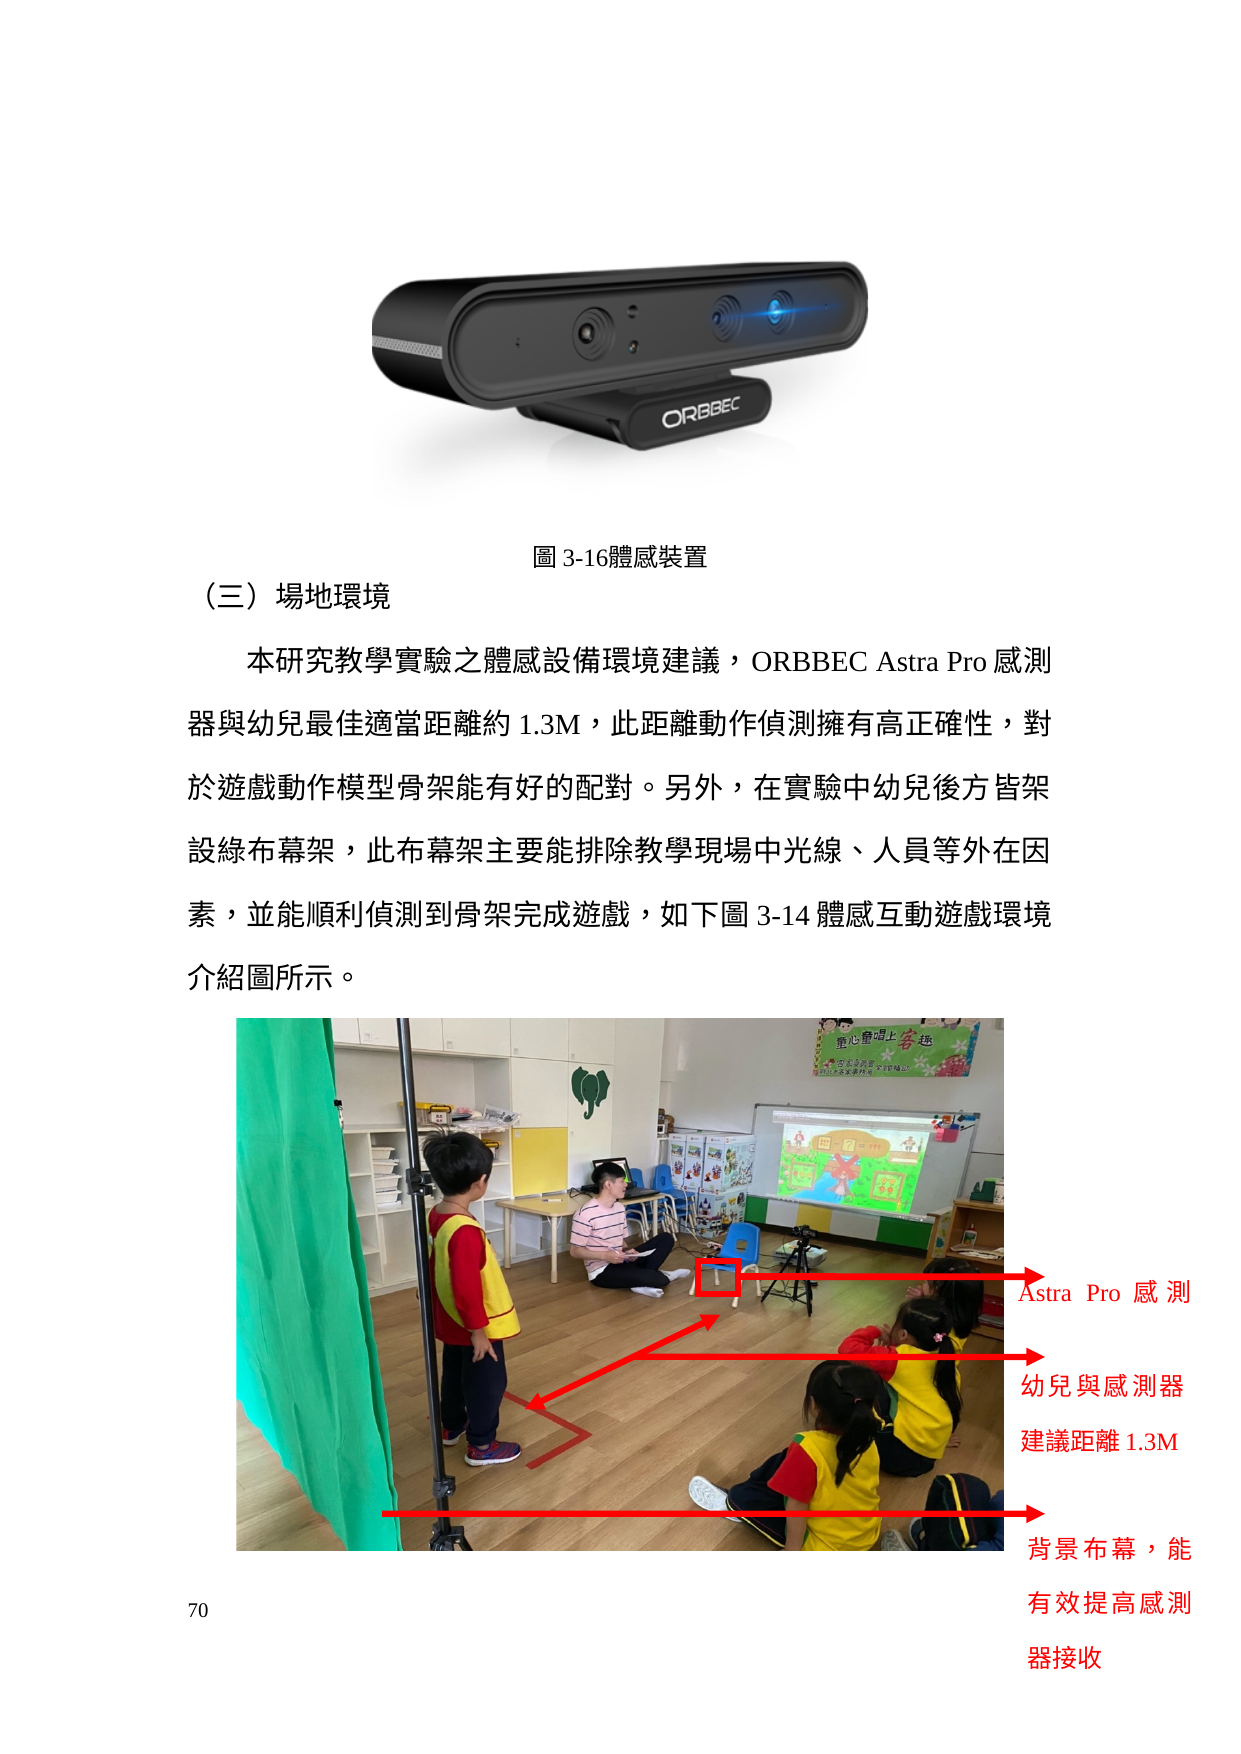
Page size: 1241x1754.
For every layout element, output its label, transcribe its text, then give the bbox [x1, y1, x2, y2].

picture [236, 1018, 1004, 1551]
picture [372, 161, 869, 506]
text 本研究教學實驗之體感設備環境建議，ORBBEC Astra Pro感測器與幼兒最佳適當距離約1.3M，此距離動作偵測擁有高正確性，對於遊戲動作模型骨架能有好的配對。另外，在實驗中幼兒後方皆架設綠布幕架，此布幕架主要能排除教學現場中光線、人員等外在因素，並能順利偵測到骨架完成遊戲，如下圖3-14體感互動遊戲環境介紹圖所示。 [187, 637, 1053, 997]
text （三）場地環境 [187, 574, 1053, 616]
picture [701, 1264, 735, 1291]
